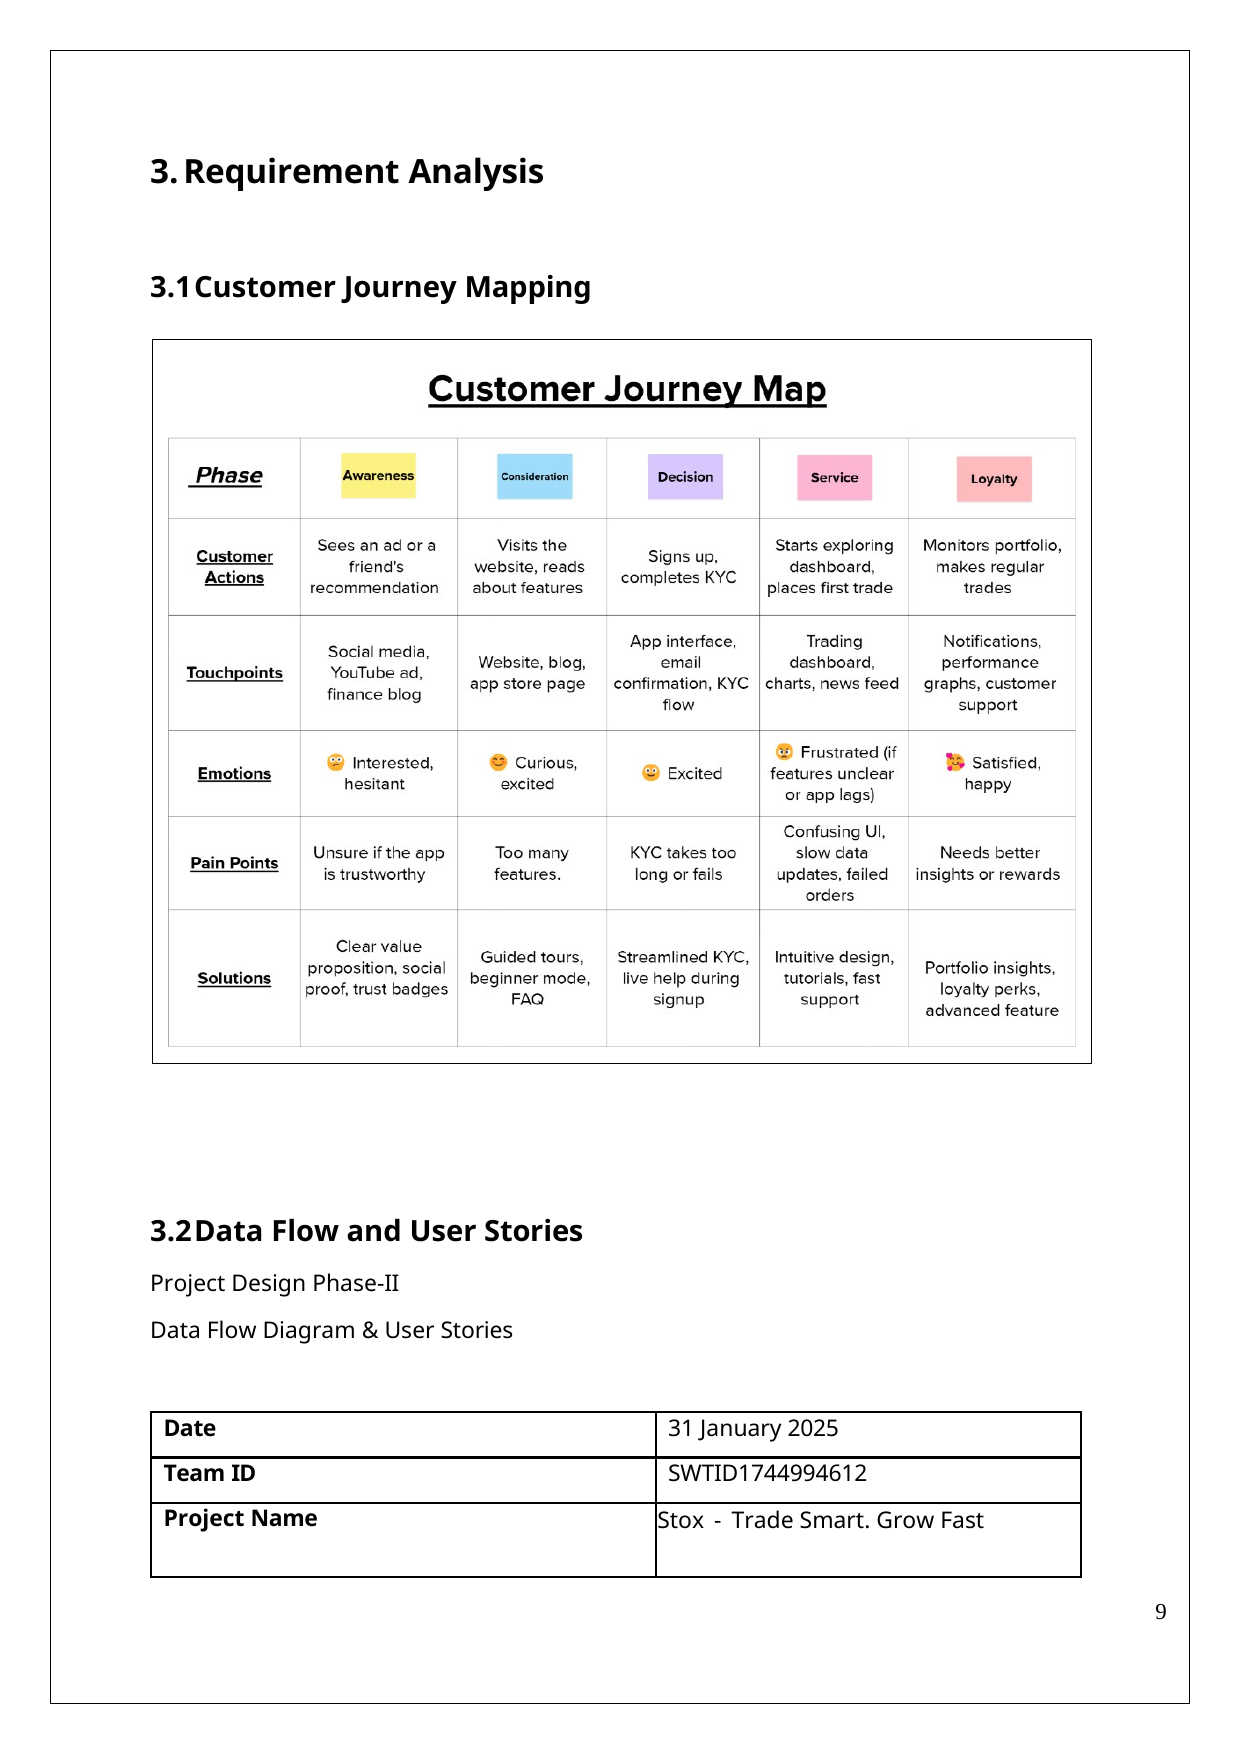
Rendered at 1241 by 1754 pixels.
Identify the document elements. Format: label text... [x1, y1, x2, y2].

subtitle Customer Journey Mapping [150, 266, 1166, 306]
table_cell SWTID1744994612 [657, 1459, 1080, 1502]
table_header 31 January 2025 [657, 1413, 1080, 1456]
text Project Design Phase-II [150, 1266, 1166, 1298]
table_cell Project Name [152, 1504, 655, 1576]
picture [168, 374, 1076, 1047]
subtitle Requirement Analysis [150, 148, 1166, 193]
table_cell Team ID [152, 1459, 655, 1502]
list Data Flow and User Stories [150, 1210, 1166, 1250]
table_cell Stox - Trade Smart. Grow Fast [657, 1504, 1080, 1576]
text Data Flow Diagram & User Stories [150, 1314, 1166, 1345]
table_header Date [152, 1413, 655, 1456]
